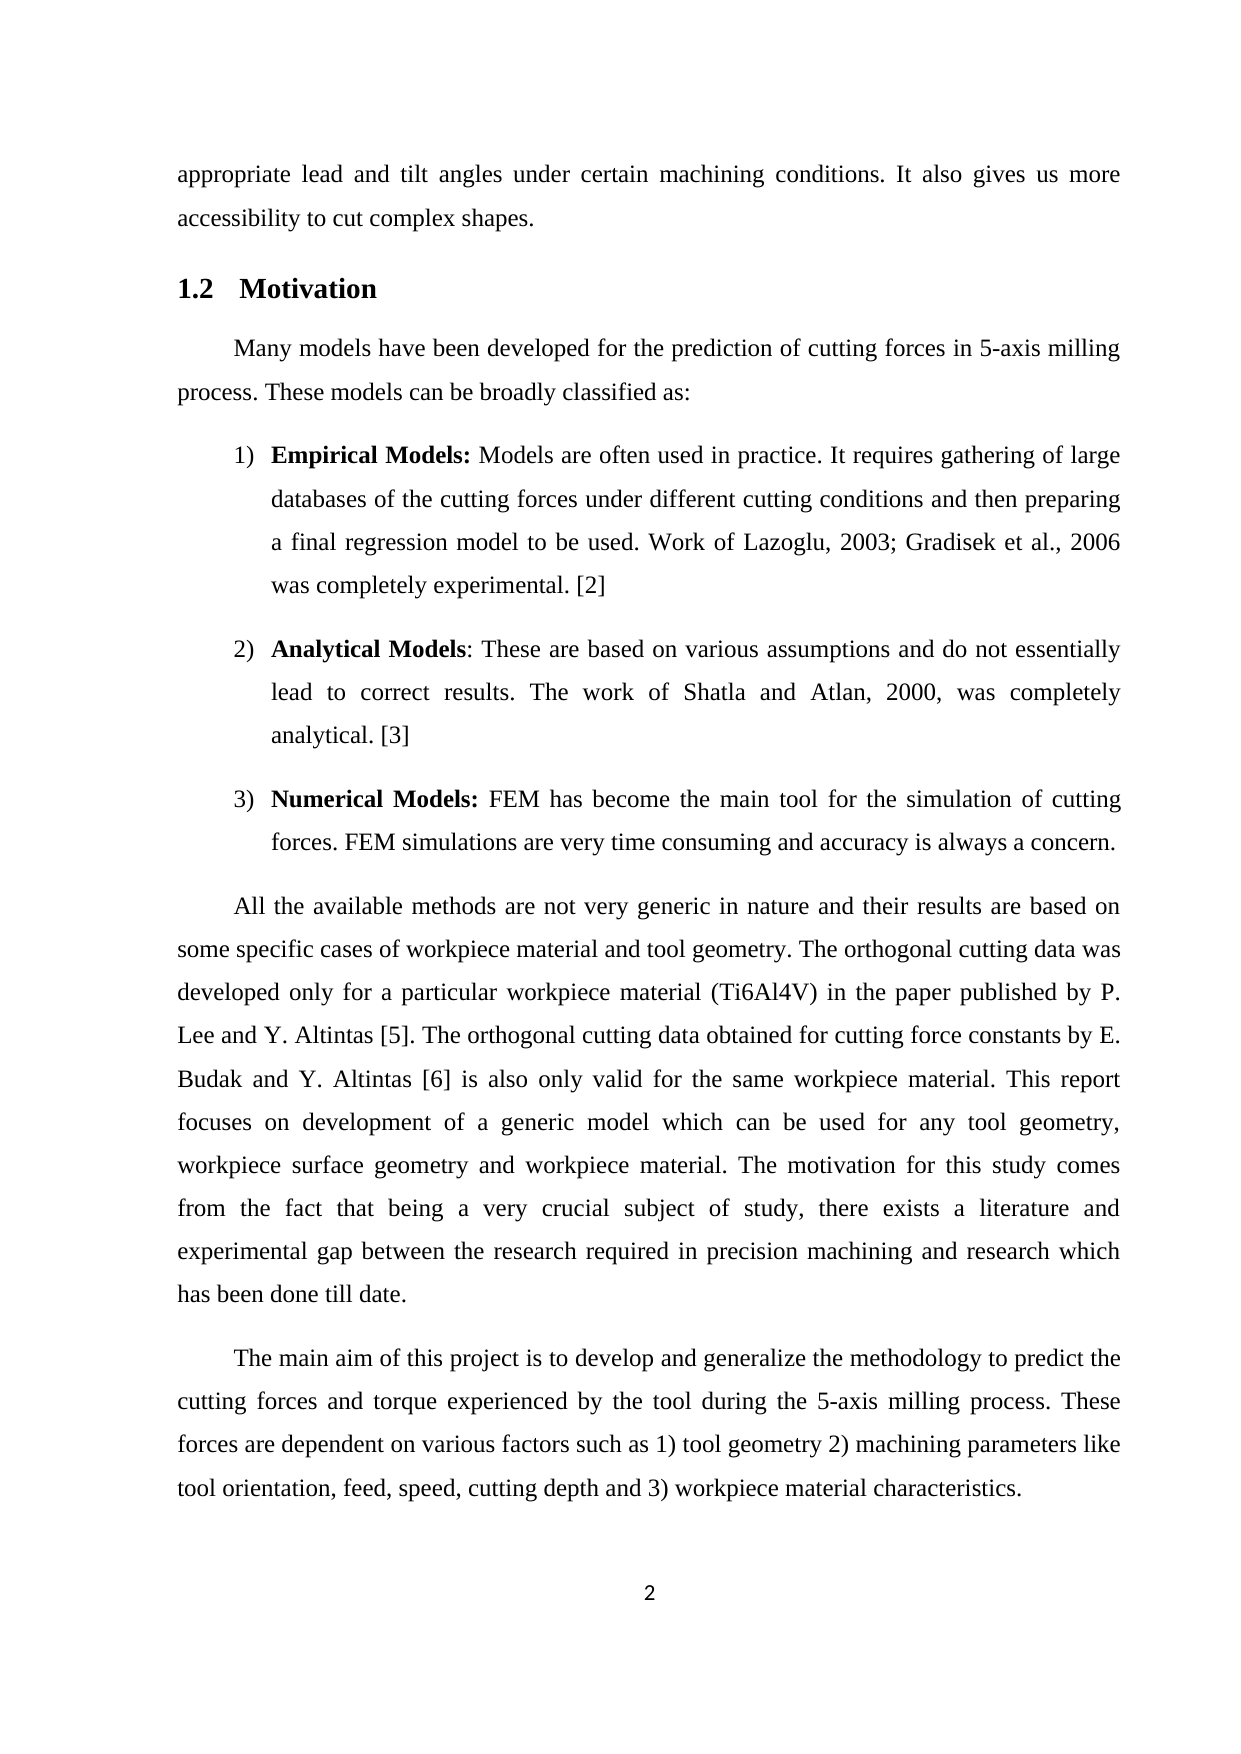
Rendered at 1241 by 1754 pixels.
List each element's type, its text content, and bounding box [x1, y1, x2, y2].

list Numerical Models: FEM has become the main tool for the simulation of cutting forces. FEM simulations are very time consuming and accuracy is always a concern. [233, 784, 1122, 856]
list Empirical Models: Models are often used in practice. It requires gathering of large databases of the cutting forces under different cutting conditions and then preparing a final regression model to be used. Work of Lazoglu, 2003; Gradisek et al., 2006 was completely experimental. [233, 441, 1122, 599]
text All the available methods are not very generic in nature and their results are based on some specific cases of workpiece material and tool geometry. The orthogonal cutting data was developed only for a particular workpiece material (Ti6Al4V) in the paper published by P. Lee and Y. Altintas [5]. The orthogonal cutting data obtained for cutting force constants by E. Budak and Y. Altintas [6] is also only valid for the same workpiece material. This report focuses on development of a generic model which can be used for any tool geometry, workpiece surface geometry and workpiece material. The motivation for this study comes from the fact that being a very crucial subject of study, there exists a literature and experimental gap between the research required in precision machining and research which has been done till date. [177, 891, 1122, 1308]
text The main aim of this project is to develop and generalize the methodology to predict the cutting forces and torque experienced by the tool during the 5-axis milling process. These forces are dependent on various factors such as 1) tool geometry 2) machining parameters like tool orientation, feed, speed, cutting depth and 3) workpiece material characteristics. [177, 1343, 1122, 1501]
subtitle Motivation [177, 271, 1122, 304]
text Many models have been developed for the prediction of cutting forces in 5-axis milling process. These models can be broadly classified as: [177, 333, 1122, 405]
list Analytical Models: These are based on various assumptions and do not essentially lead to correct results. The work of Shatla and Atlan, 2000, was completely analytical. [3] [233, 634, 1122, 749]
